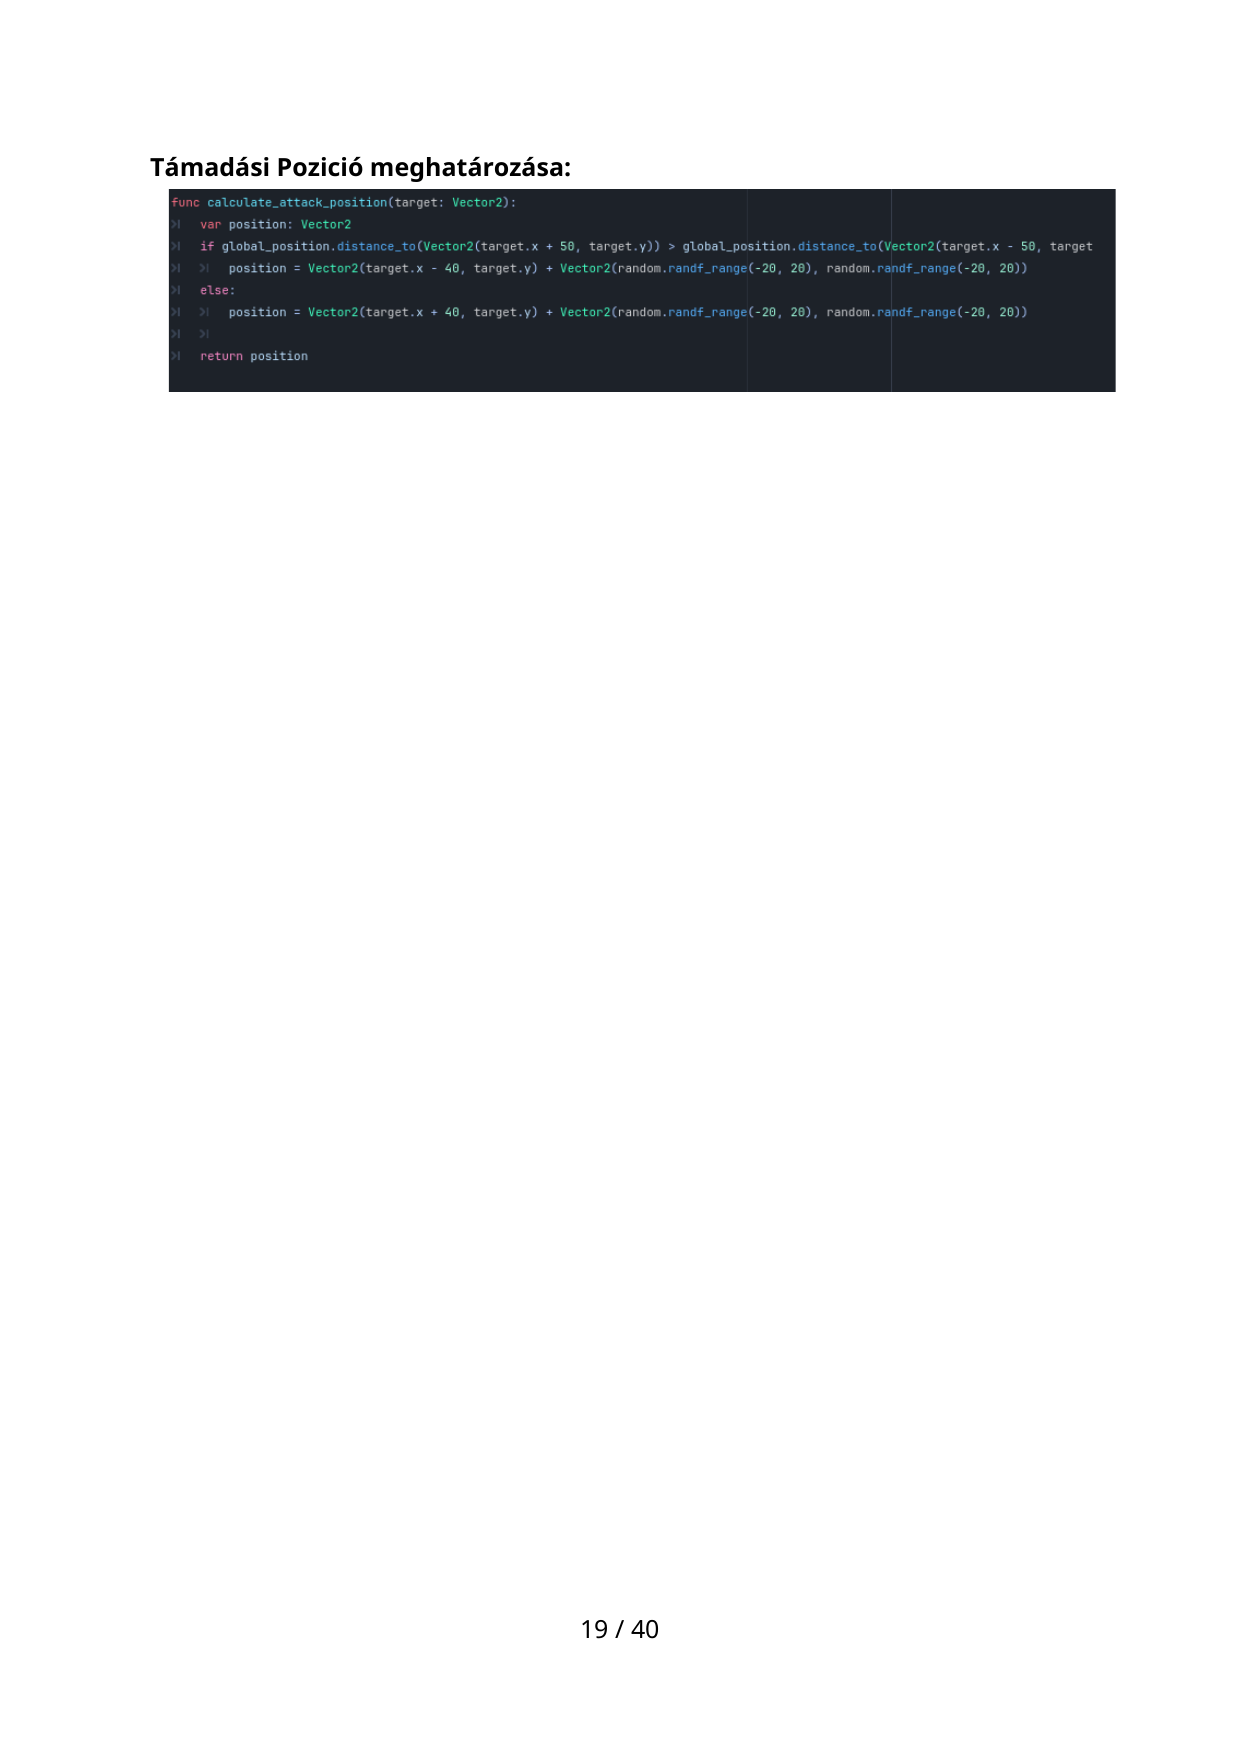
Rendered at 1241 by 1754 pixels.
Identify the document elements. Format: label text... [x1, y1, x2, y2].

text Támadási Pozició meghatározása: [150, 150, 1090, 391]
